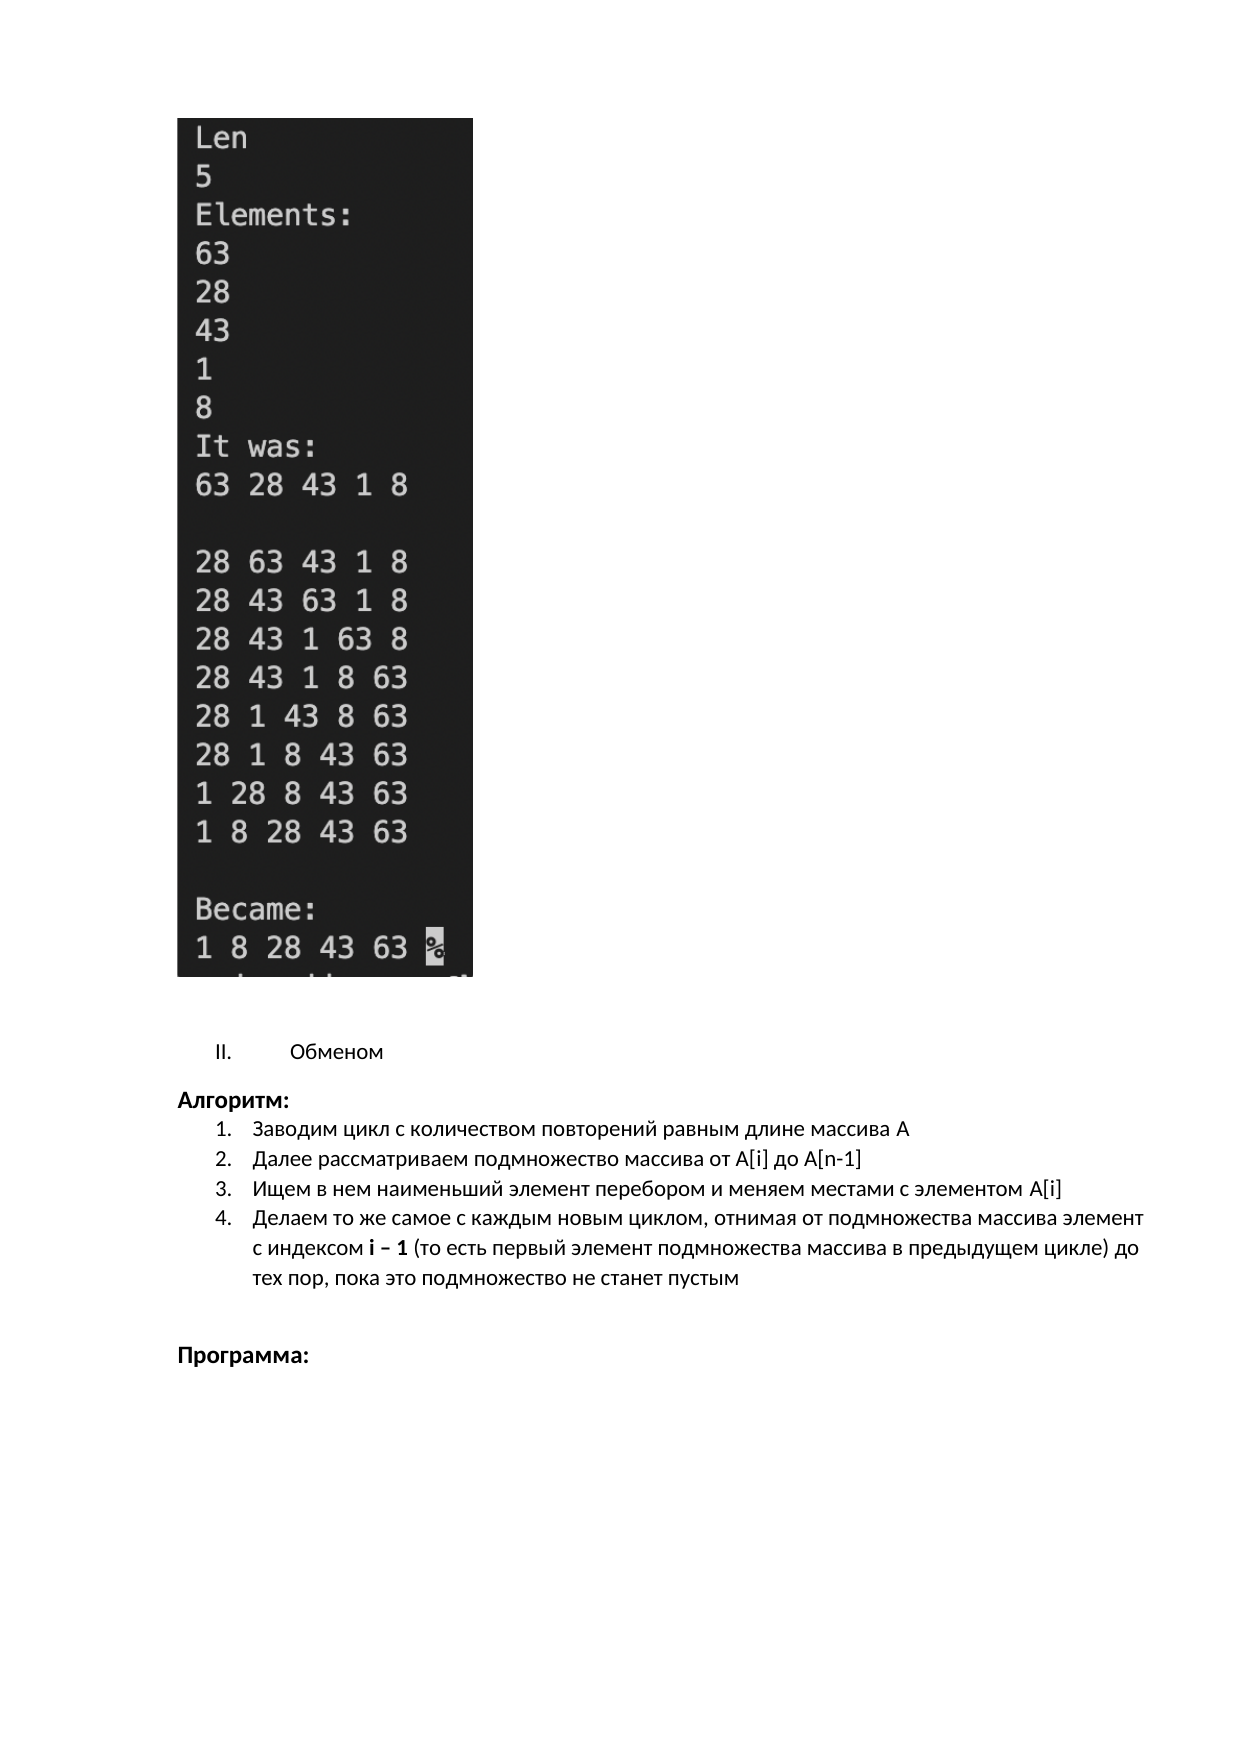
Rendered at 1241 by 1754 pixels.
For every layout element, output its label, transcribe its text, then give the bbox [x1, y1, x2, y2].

list Ищем в нем наименьший элемент перебором и меняем местами с элементом A[i] [215, 1174, 1152, 1202]
list Делаем то же самое с каждым новым циклом, отнимая от подмножества массива элемент с индексом i – 1 (то есть первый элемент подмножества массива в предыдущем цикле) до тех пор, пока это подмножество не станет пустым [215, 1203, 1152, 1291]
list Заводим цикл с количеством повторений равным длине массива A [215, 1114, 1152, 1142]
text Программа: [177, 1340, 1152, 1370]
list Обменом [215, 1037, 1152, 1066]
list Далее рассматриваем подмножество массива от A[i] до A[n-1] [215, 1144, 1152, 1172]
text Алгоритм: [177, 1084, 1152, 1114]
picture [177, 118, 473, 977]
